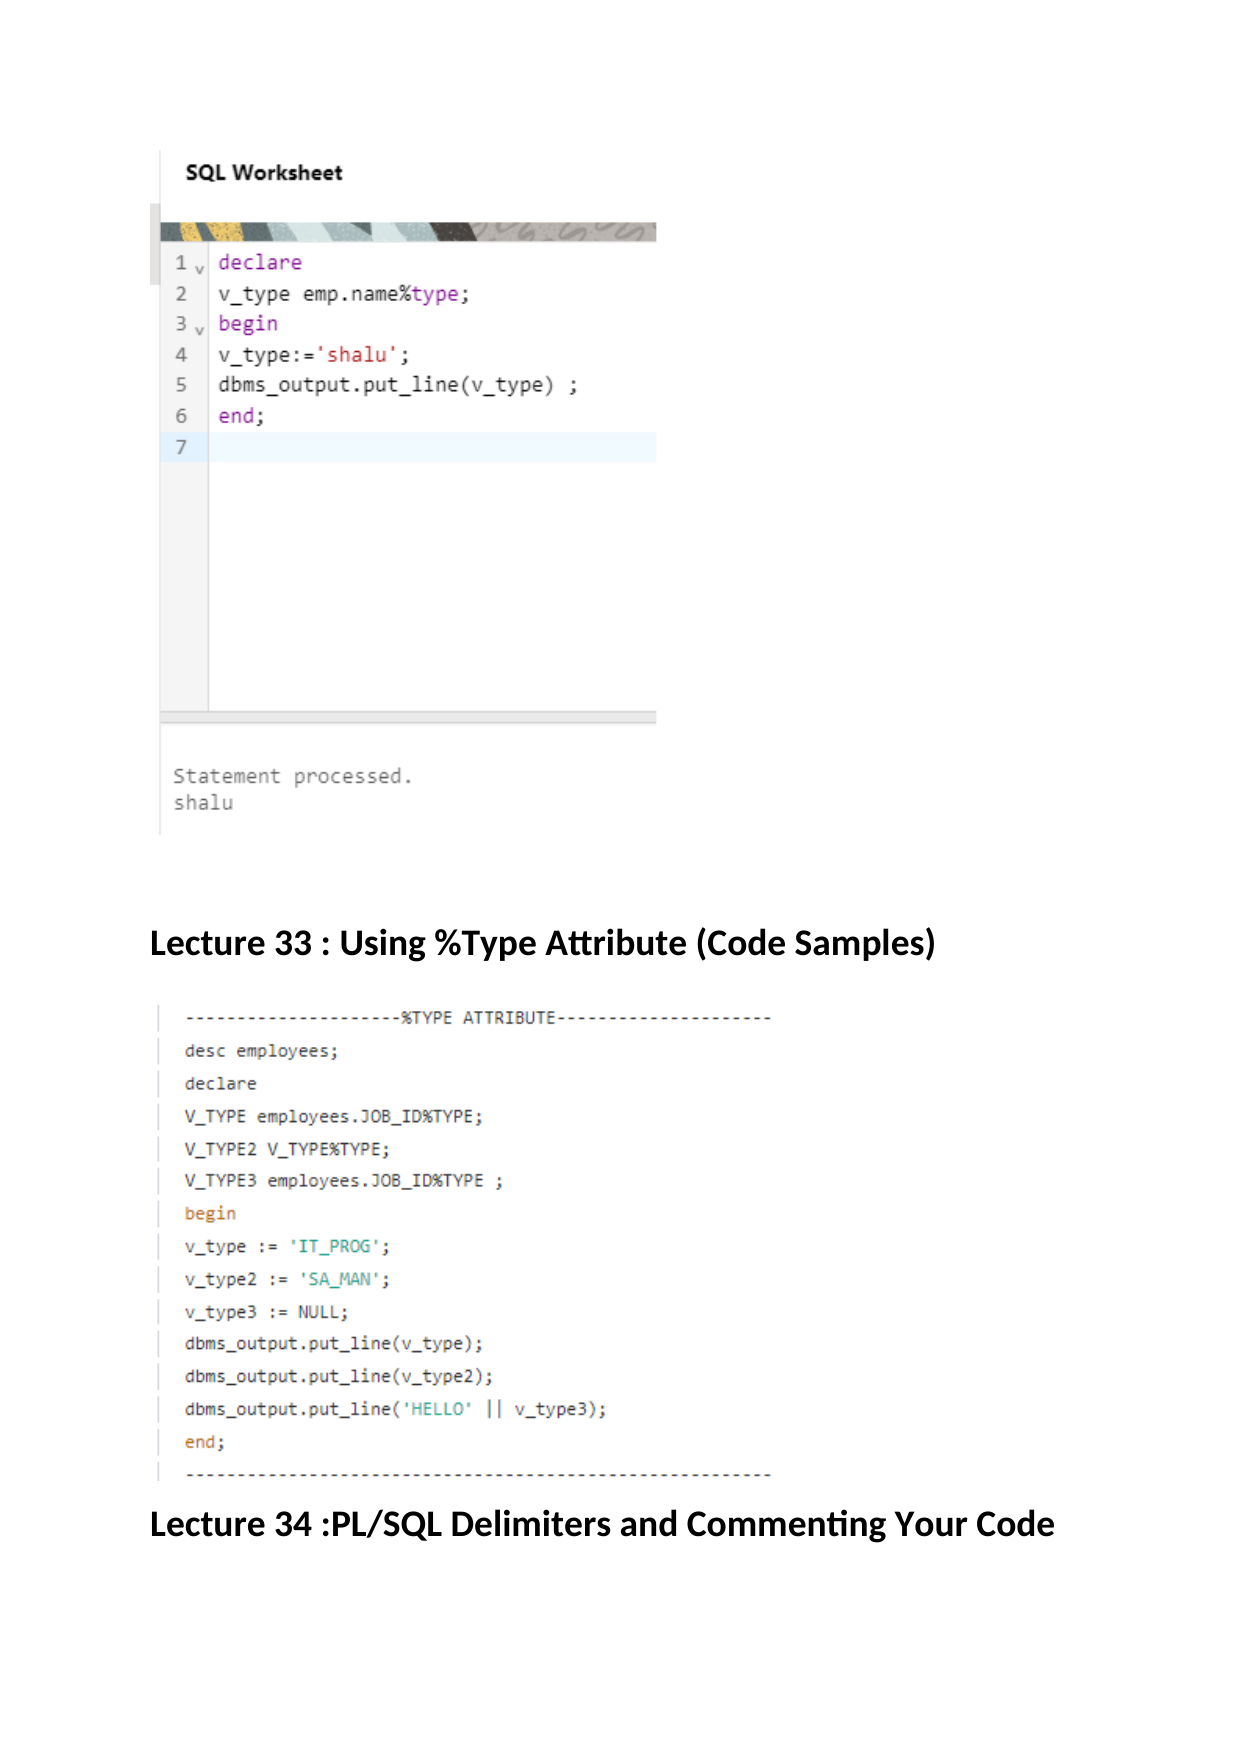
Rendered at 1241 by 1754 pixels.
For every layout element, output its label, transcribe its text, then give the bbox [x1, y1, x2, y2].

picture [150, 985, 819, 1481]
text Lecture 34 :PL/SQL Delimiters and Commenting Your Code [150, 1500, 1090, 1546]
text Lecture 33 : Using %Type Attribute (Code Samples) [150, 919, 1090, 965]
picture [150, 150, 657, 835]
